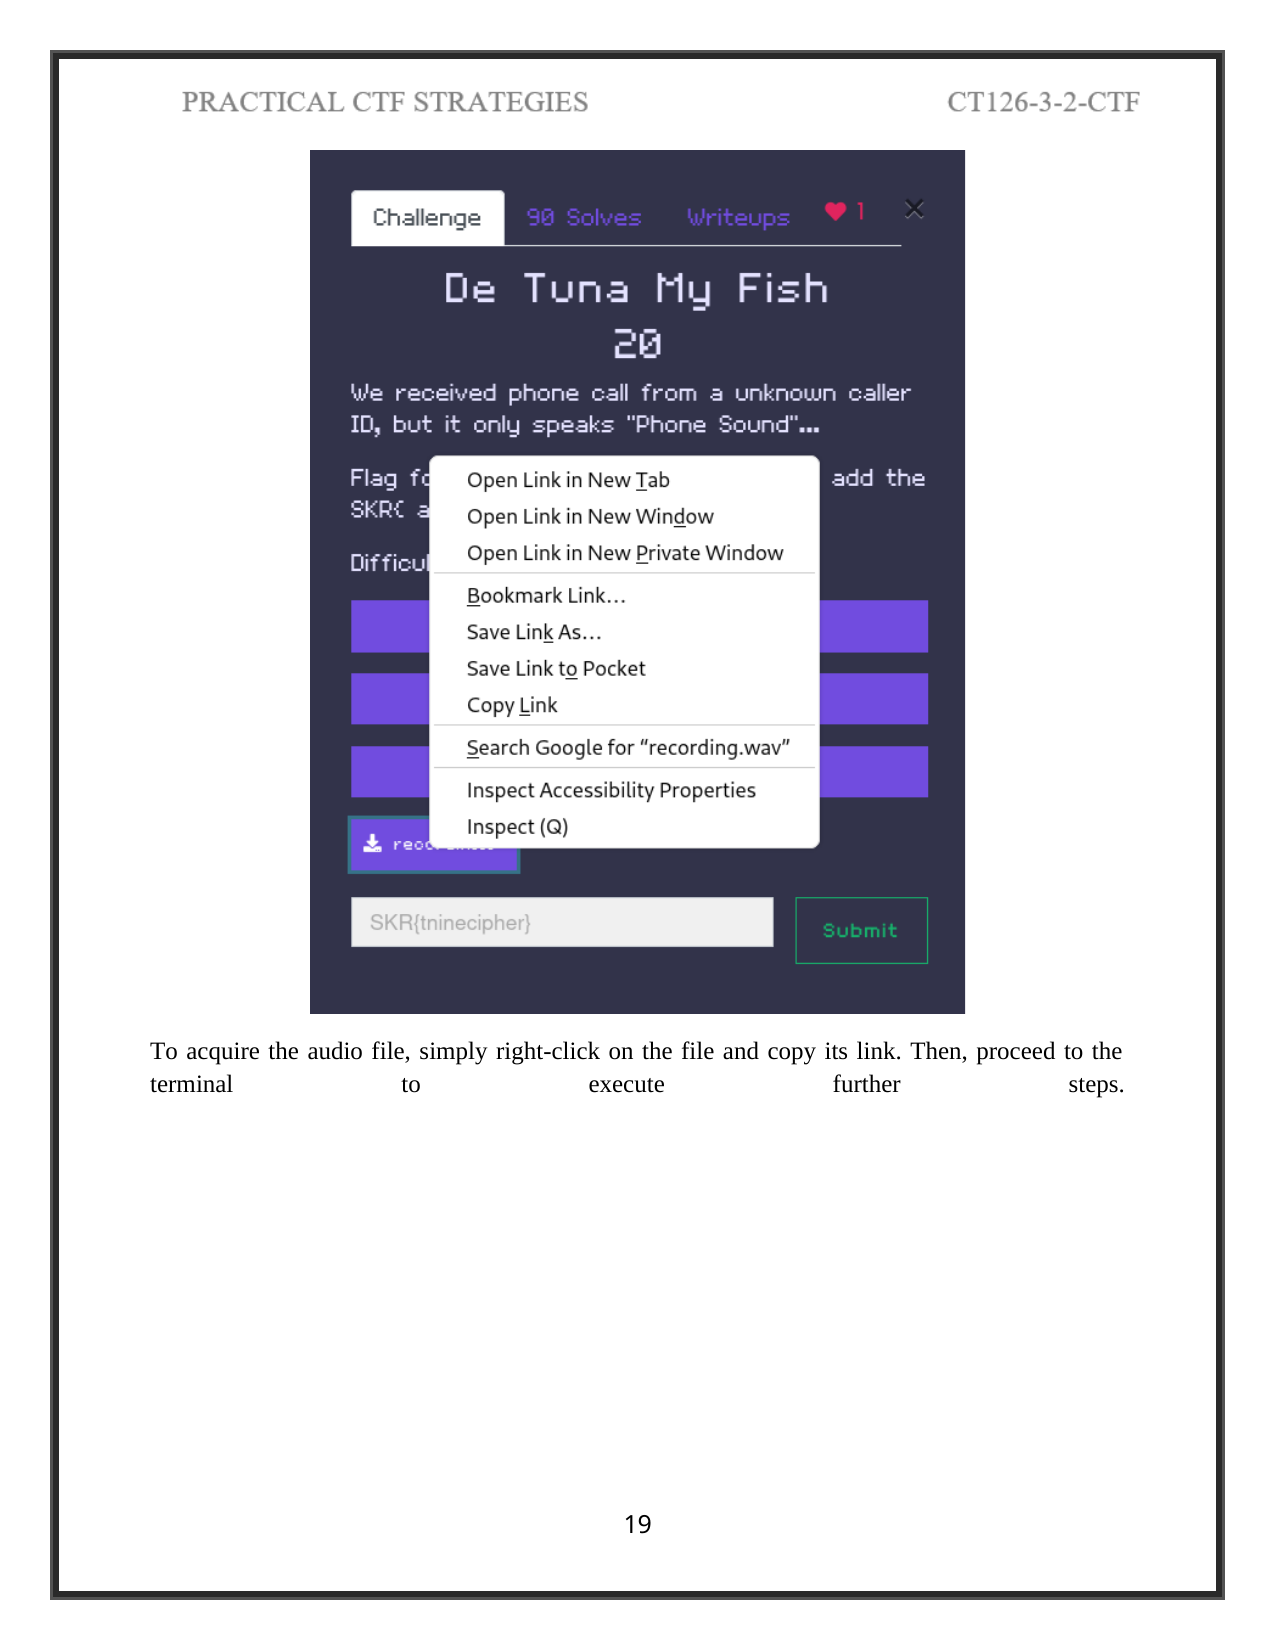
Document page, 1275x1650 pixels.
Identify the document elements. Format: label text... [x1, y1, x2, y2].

text To acquire the audio file, simply right-click on the file and copy its link. Then, proceed to the terminal to execute further steps. [150, 1036, 1125, 1098]
picture [150, 75, 1171, 127]
picture [310, 150, 965, 1014]
